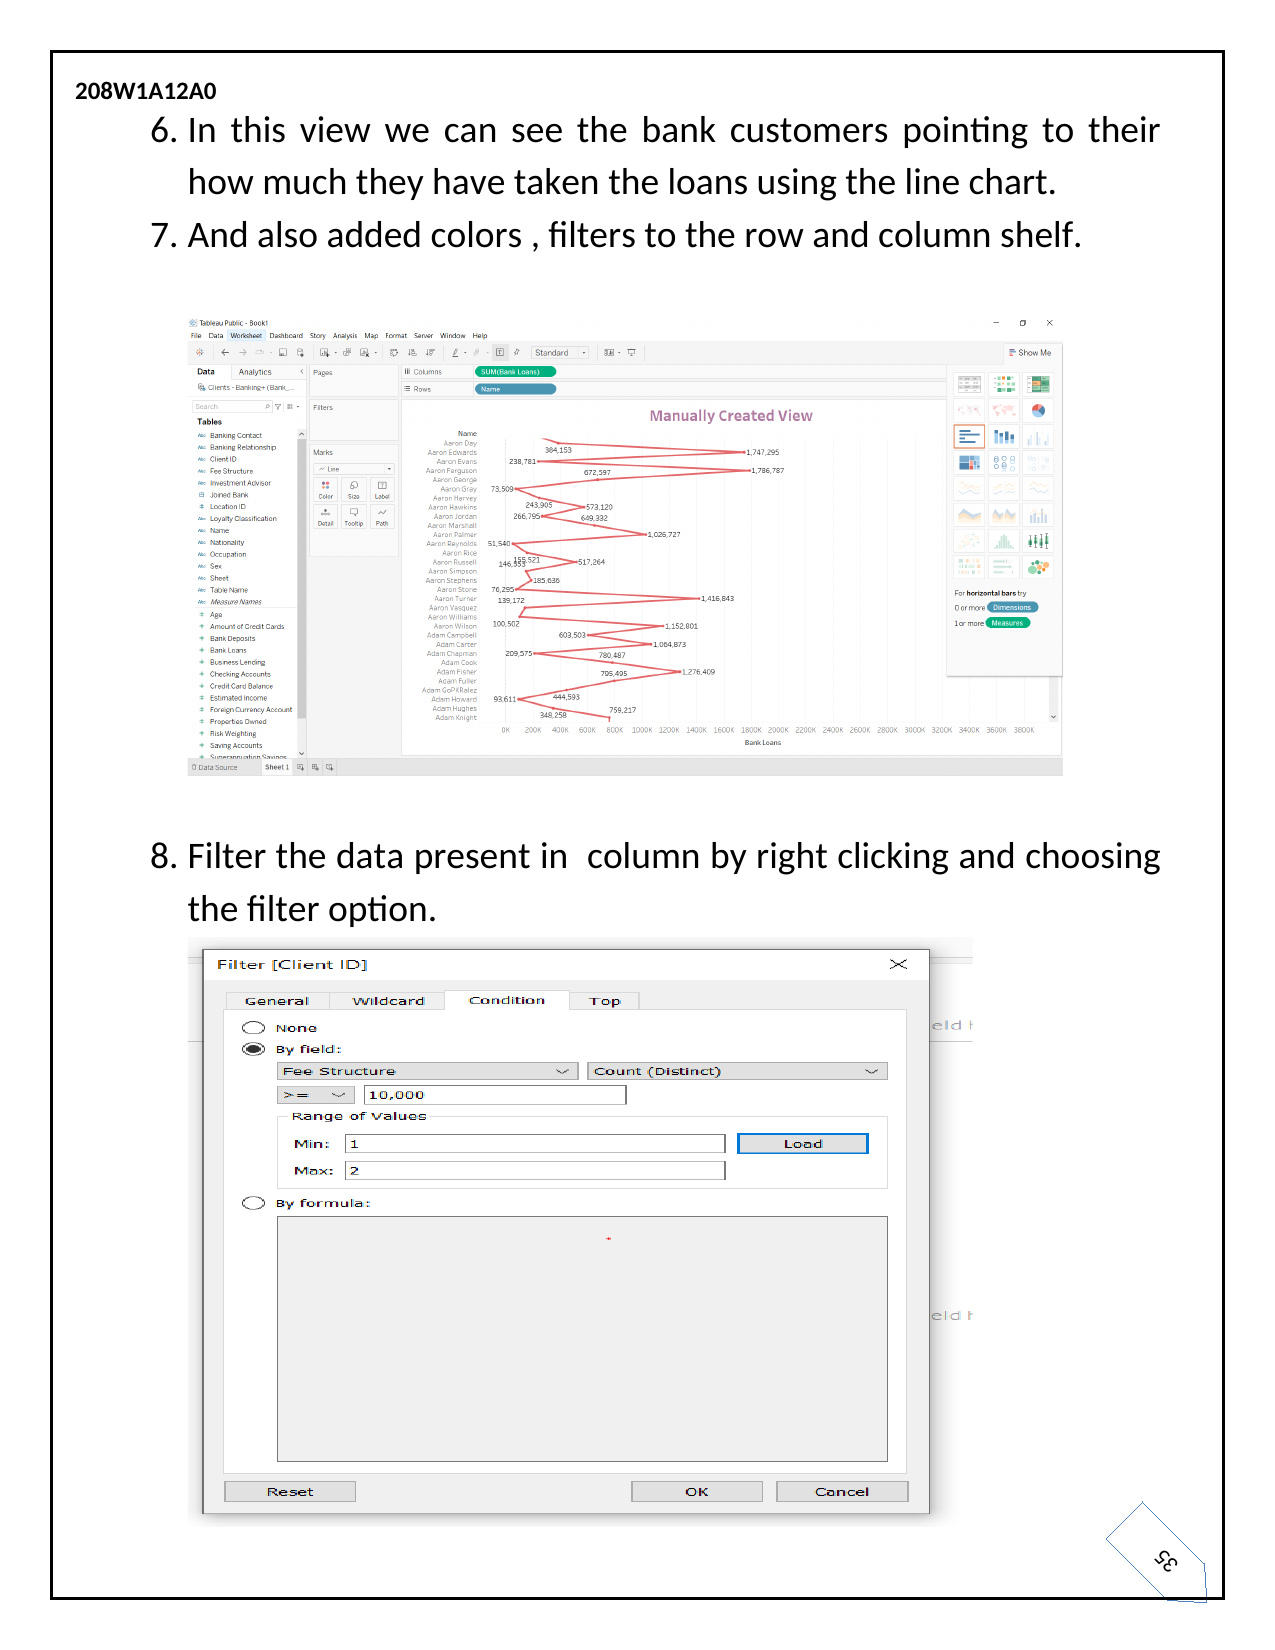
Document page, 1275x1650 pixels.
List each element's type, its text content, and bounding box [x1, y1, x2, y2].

picture [187, 937, 973, 1527]
list And also added colors , filters to the row and column shelf. [150, 211, 1162, 257]
picture [187, 316, 1063, 776]
list Filter the data present in column by right clicking and choosing the filter option. [150, 832, 1162, 931]
list In this view we can see the bank customers pointing to their how much they have taken the loans using the line chart. [150, 106, 1162, 204]
